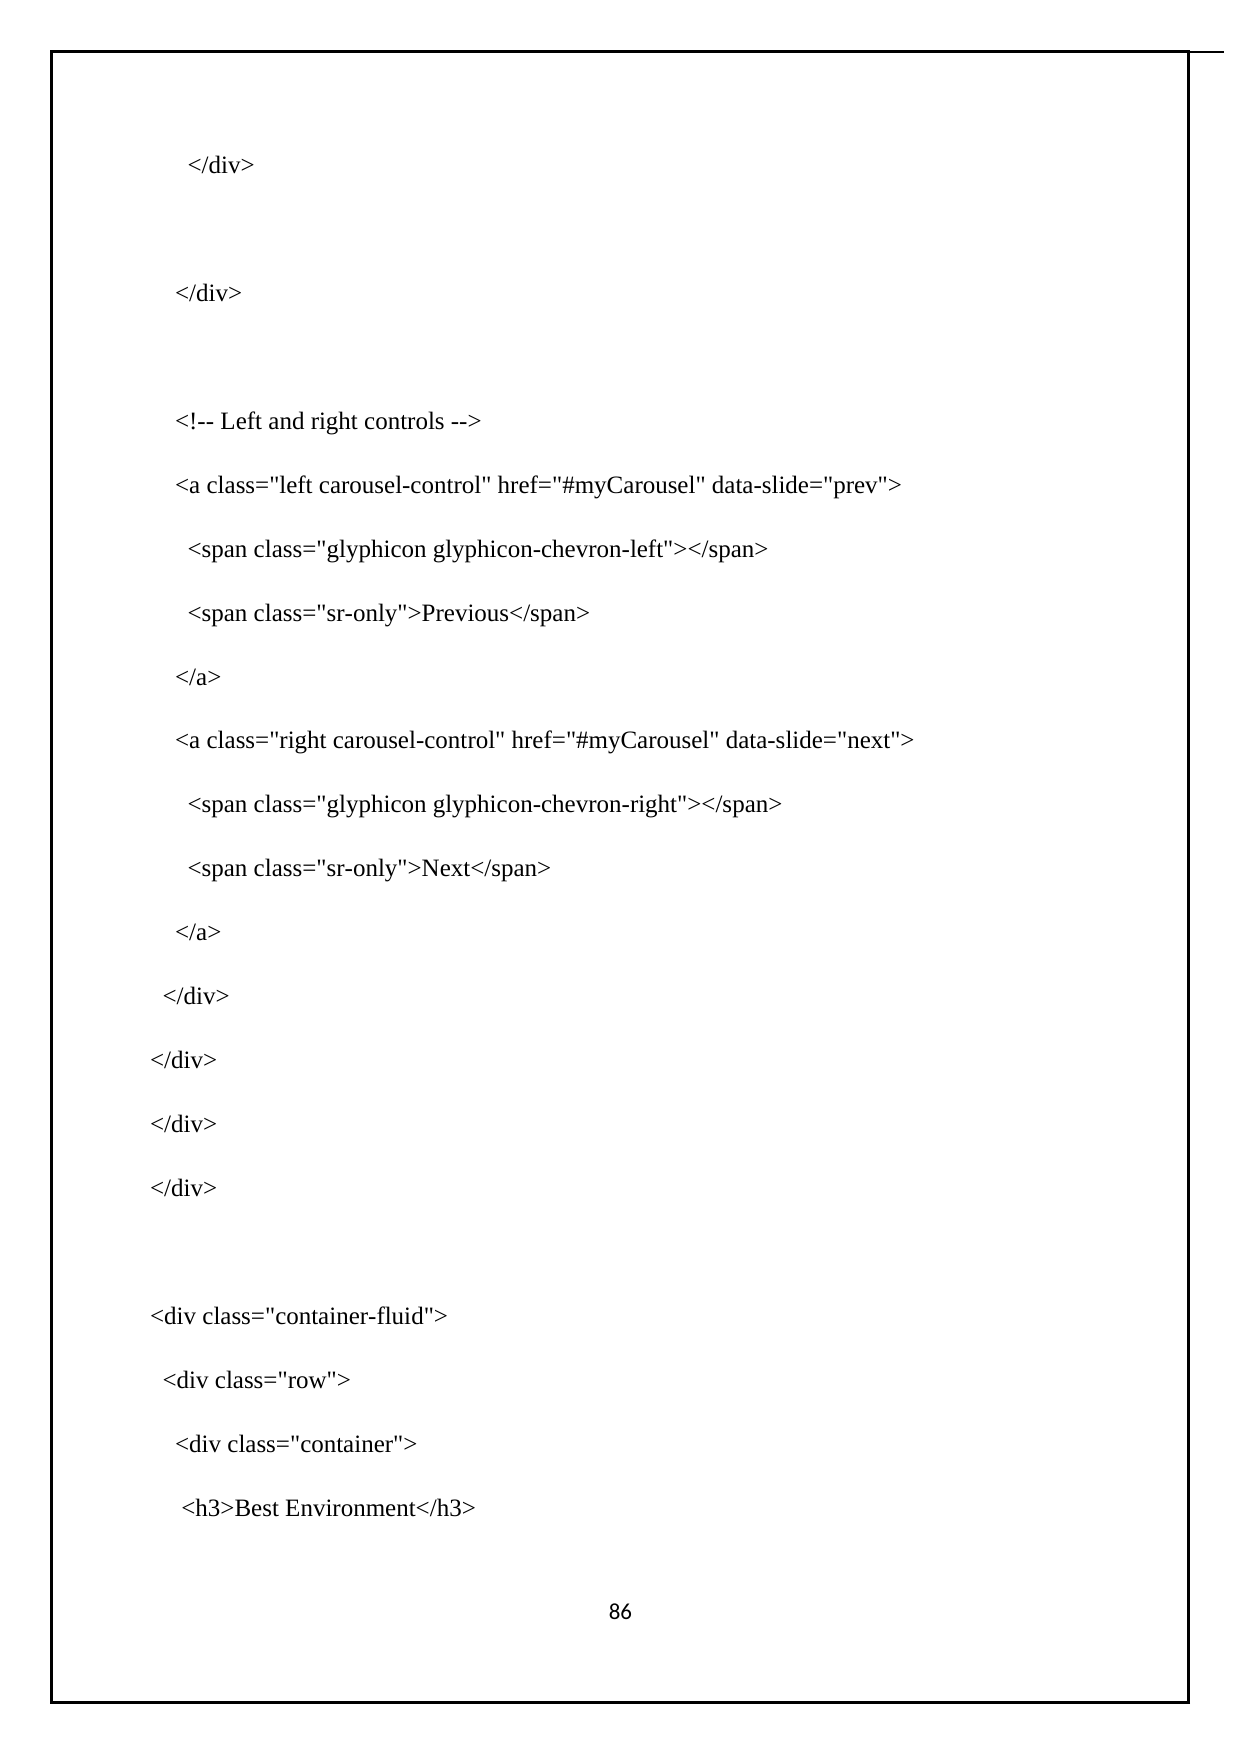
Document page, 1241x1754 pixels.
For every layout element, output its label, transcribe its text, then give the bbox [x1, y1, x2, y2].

text </div> [150, 1109, 1090, 1138]
text </div> [150, 981, 1090, 1010]
text <span class="glyphicon glyphicon-chevron-left"></span> [150, 534, 1090, 562]
text <span class="glyphicon glyphicon-chevron-right"></span> [150, 789, 1090, 818]
text <!-- Left and right controls --> [150, 406, 1090, 434]
text </div> [150, 278, 1090, 307]
text </a> [150, 662, 1090, 690]
text <a class="right carousel-control" href="#myCarousel" data-slide="next"> [150, 726, 1090, 754]
text </a> [150, 917, 1090, 946]
text <h3>Best Environment</h3> [150, 1493, 1090, 1522]
text </div> [150, 1045, 1090, 1074]
text <span class="sr-only">Next</span> [150, 853, 1090, 882]
text </div> [150, 1173, 1090, 1202]
text <div class="container"> [150, 1429, 1090, 1458]
text <a class="left carousel-control" href="#myCarousel" data-slide="prev"> [150, 470, 1090, 498]
text <div class="container-fluid"> [150, 1301, 1090, 1330]
text </div> [150, 150, 1090, 179]
text <span class="sr-only">Previous</span> [150, 598, 1090, 626]
text <div class="row"> [150, 1365, 1090, 1394]
